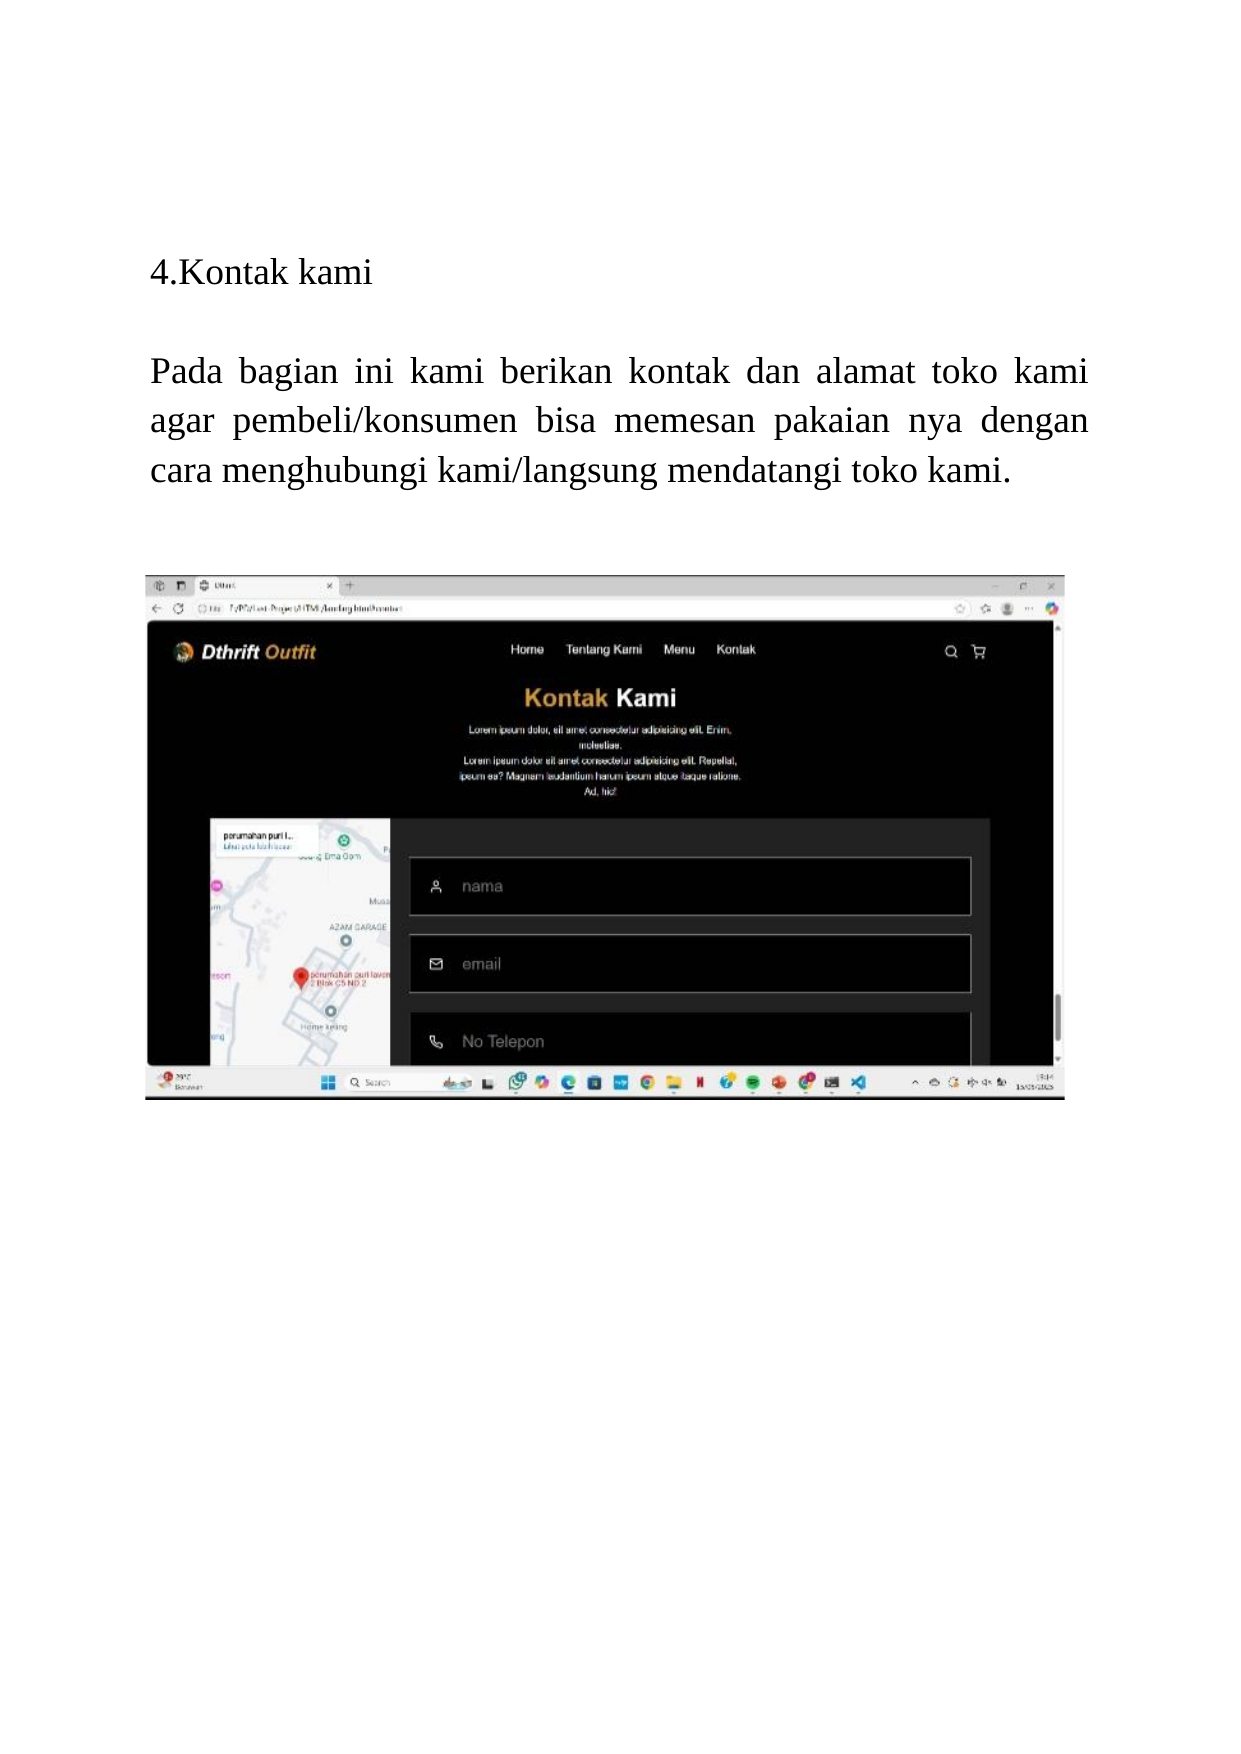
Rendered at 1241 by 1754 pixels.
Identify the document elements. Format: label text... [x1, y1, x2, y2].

text 4.Kontak kami [150, 249, 1090, 292]
text Pada bagian ini kami berikan kontak dan alamat toko kami agar pembeli/konsumen bisa memesan pakaian nya dengan cara menghubungi kami/langsung mendatangi toko kami. [150, 348, 1090, 491]
picture [145, 575, 1065, 1100]
